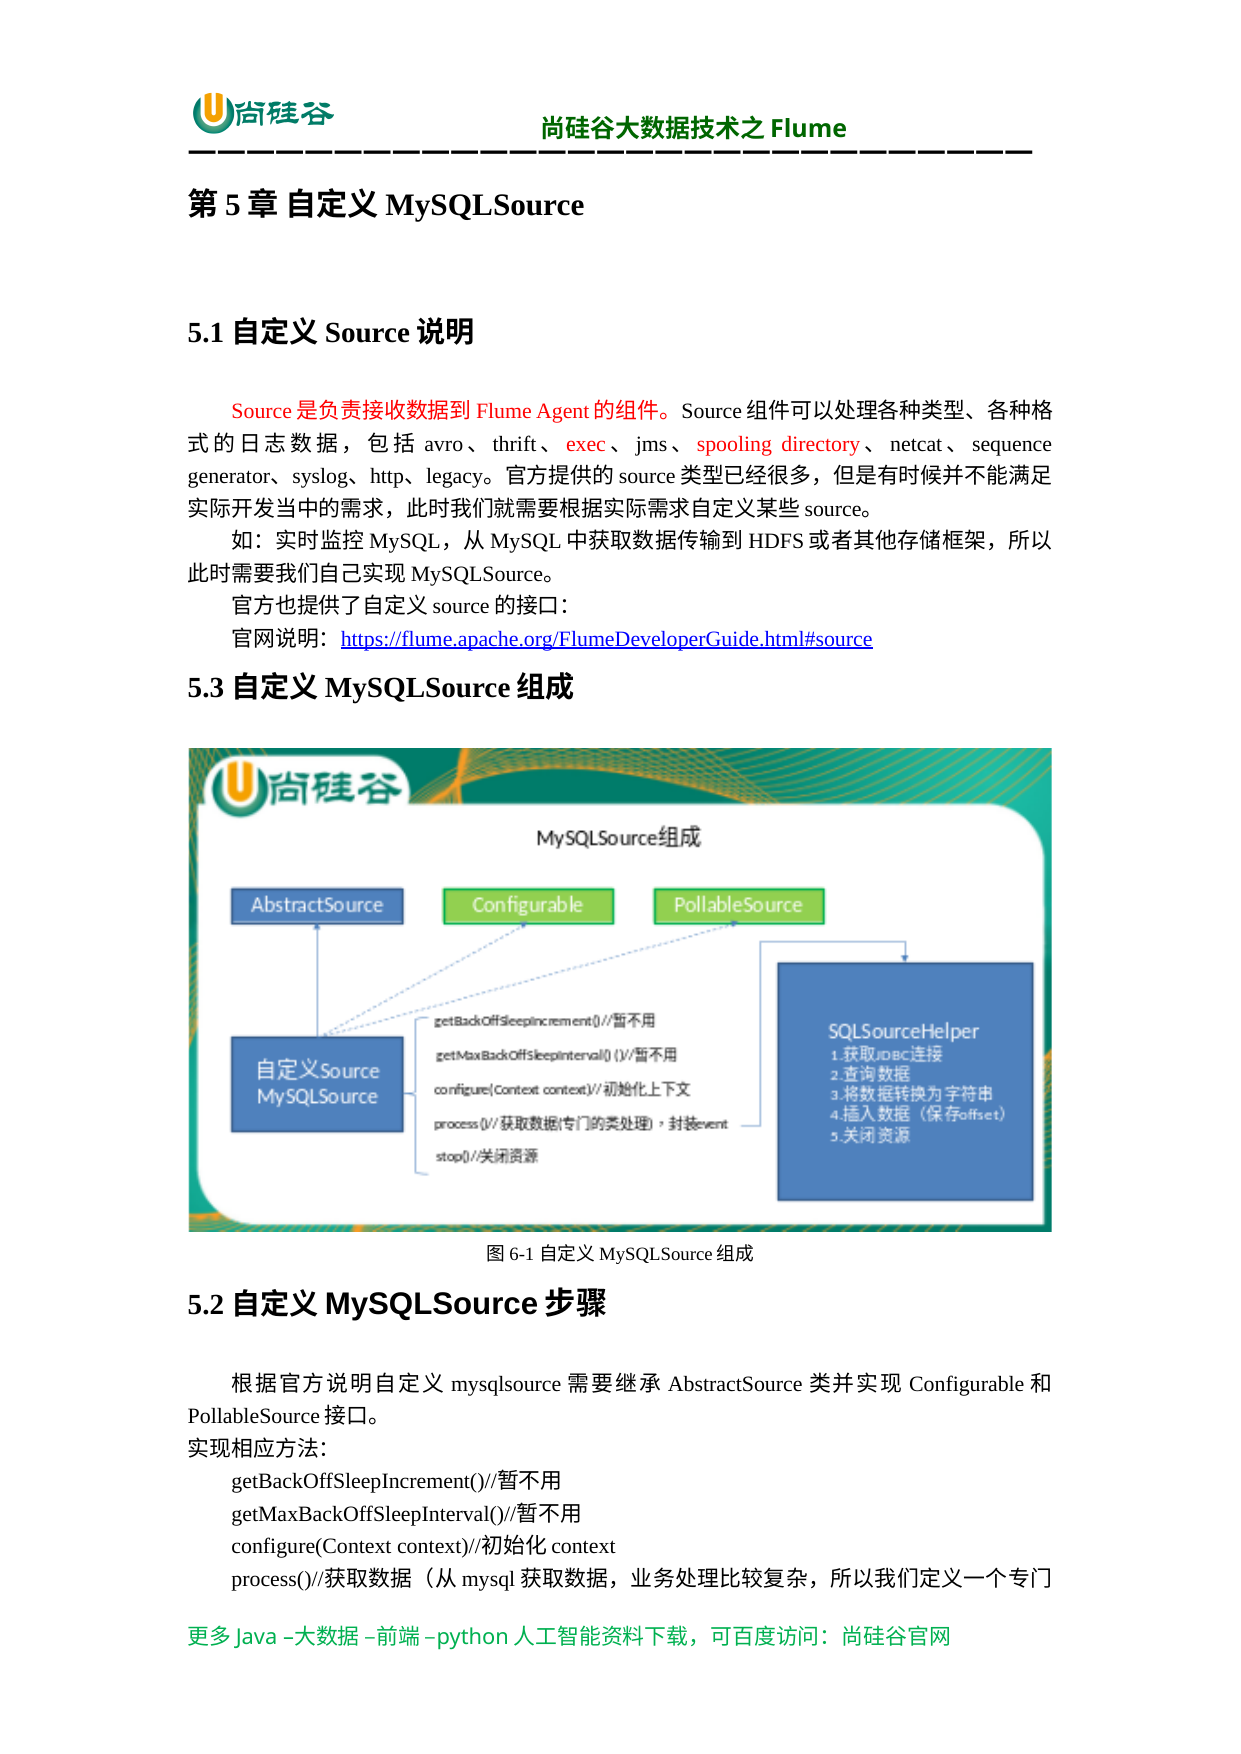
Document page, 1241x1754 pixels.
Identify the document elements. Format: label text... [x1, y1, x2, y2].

text configure(Context context)//初始化context [187, 1528, 1053, 1561]
text 图6-1 自定义MySQLSource组成 [187, 748, 1053, 1268]
subtitle 5.3 自定义MySQLSource组成 [187, 653, 1053, 718]
text 实现相应方法： [187, 1431, 1053, 1463]
text 官网说明：https://flume.apache.org/FlumeDeveloperGuide.html#source [187, 620, 1053, 653]
text 根据官方说明自定义mysqlsource需要继承AbstractSource类并实现Configurable和PollableSource接口。 [187, 1366, 1053, 1431]
text 官方也提供了自定义source的接口： [187, 588, 1053, 620]
text getBackOffSleepIncrement()//暂不用 [187, 1463, 1053, 1496]
subtitle 5.2 自定义MySQLSource步骤 [187, 1268, 1053, 1333]
subtitle 5.1 自定义Source说明 [187, 297, 1053, 362]
text getMaxBackOffSleepInterval()//暂不用 [187, 1496, 1053, 1528]
subtitle 第5章 自定义MySQLSource [187, 169, 1053, 234]
text Source是负责接收数据到Flume Agent的组件。Source组件可以处理各种类型、各种格式的日志数据，包括avro、thrift、exec、jms、spooling directory、netcat、sequence generator、syslog、http、legacy。官方提供的source类型已经很多，但是有时候并不能满足实际开发当中的需求，此时我们就需要根据实际需求自定义某些source。 [187, 393, 1053, 523]
text 如：实时监控MySQL，从MySQL中获取数据传输到HDFS或者其他存储框架，所以此时需要我们自己实现MySQLSource。 [187, 523, 1053, 588]
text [187, 1561, 1053, 1593]
picture [187, 88, 338, 138]
